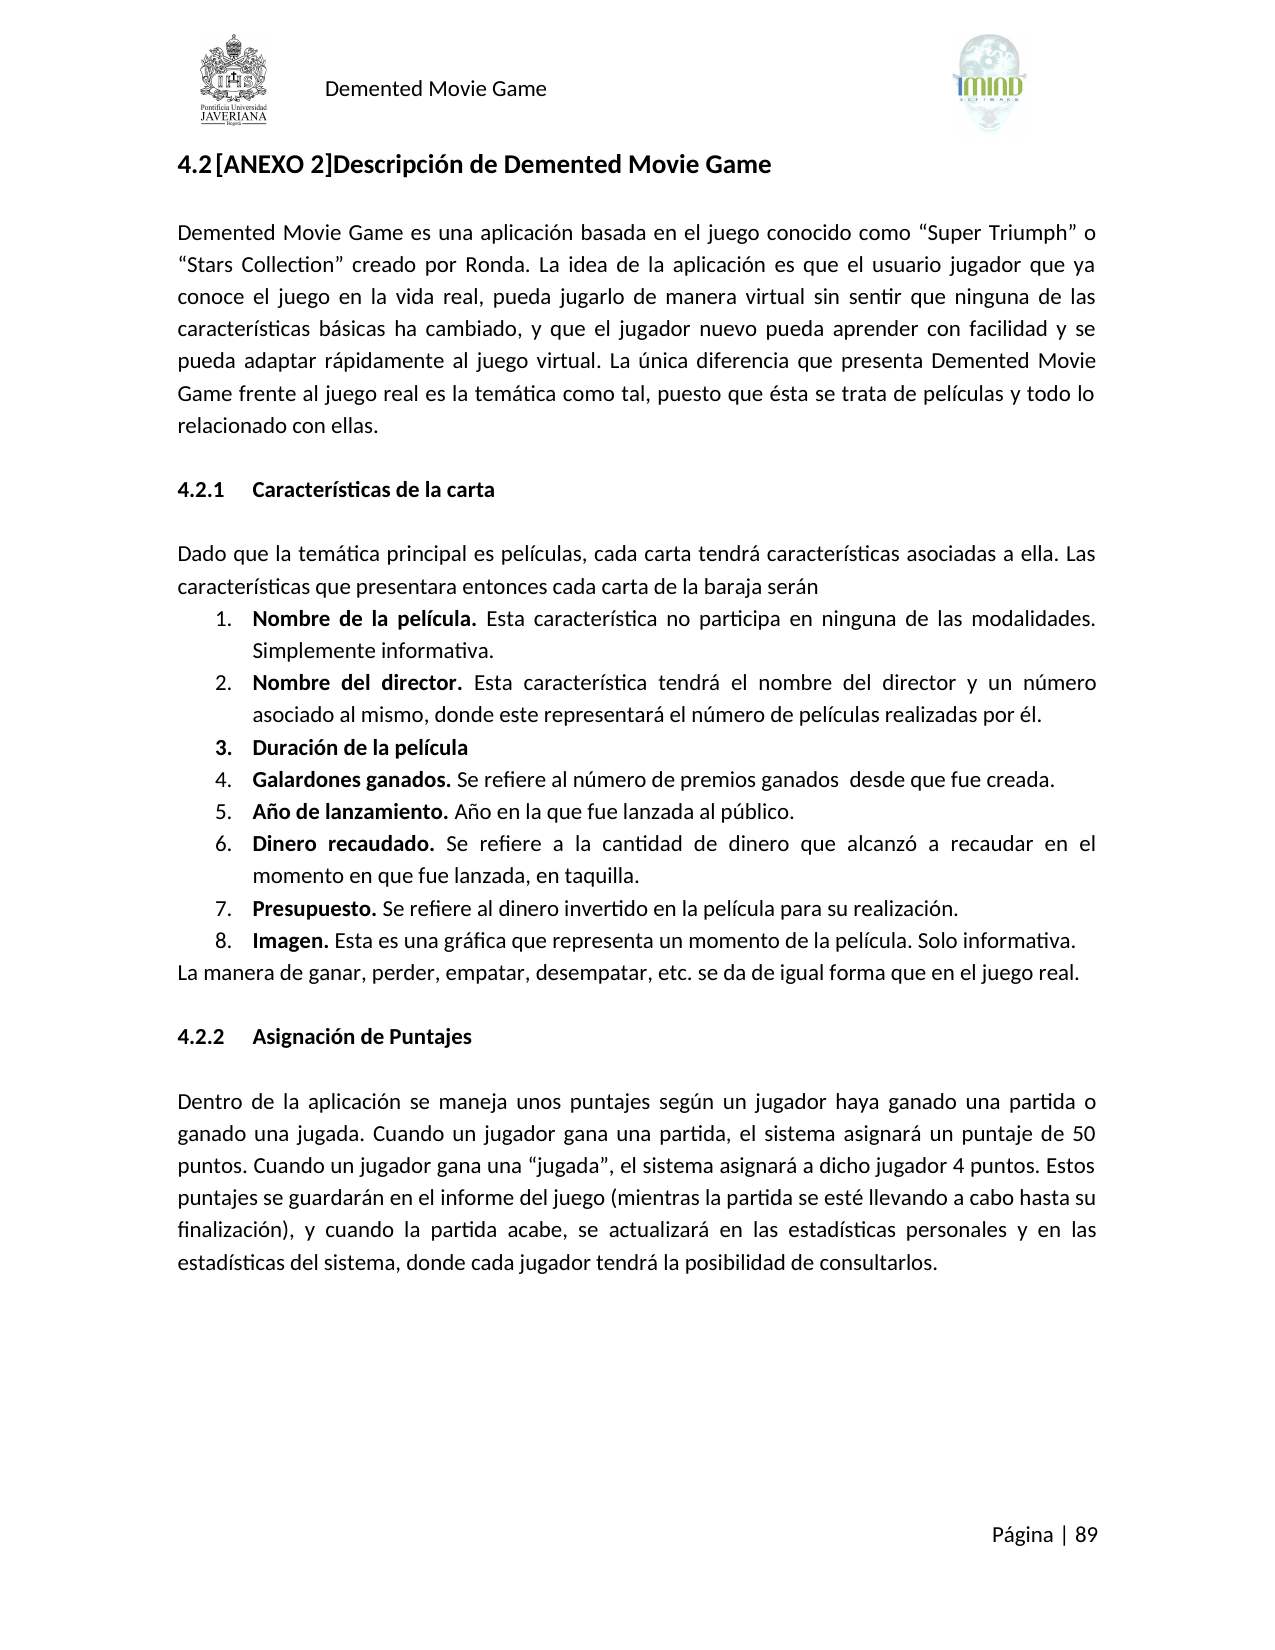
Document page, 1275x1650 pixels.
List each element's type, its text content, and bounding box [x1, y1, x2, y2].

text La manera de ganar, perder, empatar, desempatar, etc. se da de igual forma que en el juego real. [177, 958, 1098, 986]
subtitle [ANEXO 2]Descripción de Demented Movie Game [177, 148, 1098, 181]
picture [951, 34, 1033, 138]
list Duración de la película [215, 733, 1098, 761]
picture [200, 34, 267, 126]
subtitle Asignación de Puntajes [177, 1022, 1098, 1050]
text Dado que la temática principal es películas, cada carta tendrá características asociadas a ella. Las características que presentara entonces cada carta de la baraja serán [177, 539, 1098, 600]
list Imagen. Esta es una gráfica que representa un momento de la película. Solo informativa. [215, 926, 1098, 954]
list Presupuesto. Se refiere al dinero invertido en la película para su realización. [215, 894, 1098, 922]
text Demented Movie Game es una aplicación basada en el juego conocido como “Super Triumph” o “Stars Collection” creado por Ronda. La idea de la aplicación es que el usuario jugador que ya conoce el juego en la vida real, pueda jugarlo de manera virtual sin sentir que ninguna de las características básicas ha cambiado, y que el jugador nuevo pueda aprender con facilidad y se pueda adaptar rápidamente al juego virtual. La única diferencia que presenta Demented Movie Game frente al juego real es la temática como tal, puesto que ésta se trata de películas y todo lo relacionado con ellas. [177, 218, 1098, 439]
subtitle Características de la carta [177, 475, 1098, 503]
list Año de lanzamiento. Año en la que fue lanzada al público. [215, 797, 1098, 825]
list Nombre de la película. Esta característica no participa en ninguna de las modalidades. Simplemente informativa. [215, 604, 1098, 664]
list Dinero recaudado. Se refiere a la cantidad de dinero que alcanzó a recaudar en el momento en que fue lanzada, en taquilla. [215, 829, 1098, 889]
text Dentro de la aplicación se maneja unos puntajes según un jugador haya ganado una partida o ganado una jugada. Cuando un jugador gana una partida, el sistema asignará un puntaje de 50 puntos. Cuando un jugador gana una “jugada”, el sistema asignará a dicho jugador 4 puntos. Estos puntajes se guardarán en el informe del juego (mientras la partida se esté llevando a cabo hasta su finalización), y cuando la partida acabe, se actualizará en las estadísticas personales y en las estadísticas del sistema, donde cada jugador tendrá la posibilidad de consultarlos. [177, 1087, 1098, 1276]
list Galardones ganados. Se refiere al número de premios ganados desde que fue creada. [215, 765, 1098, 793]
list Nombre del director. Esta característica tendrá el nombre del director y un número asociado al mismo, donde este representará el número de películas realizadas por él. [215, 668, 1098, 728]
